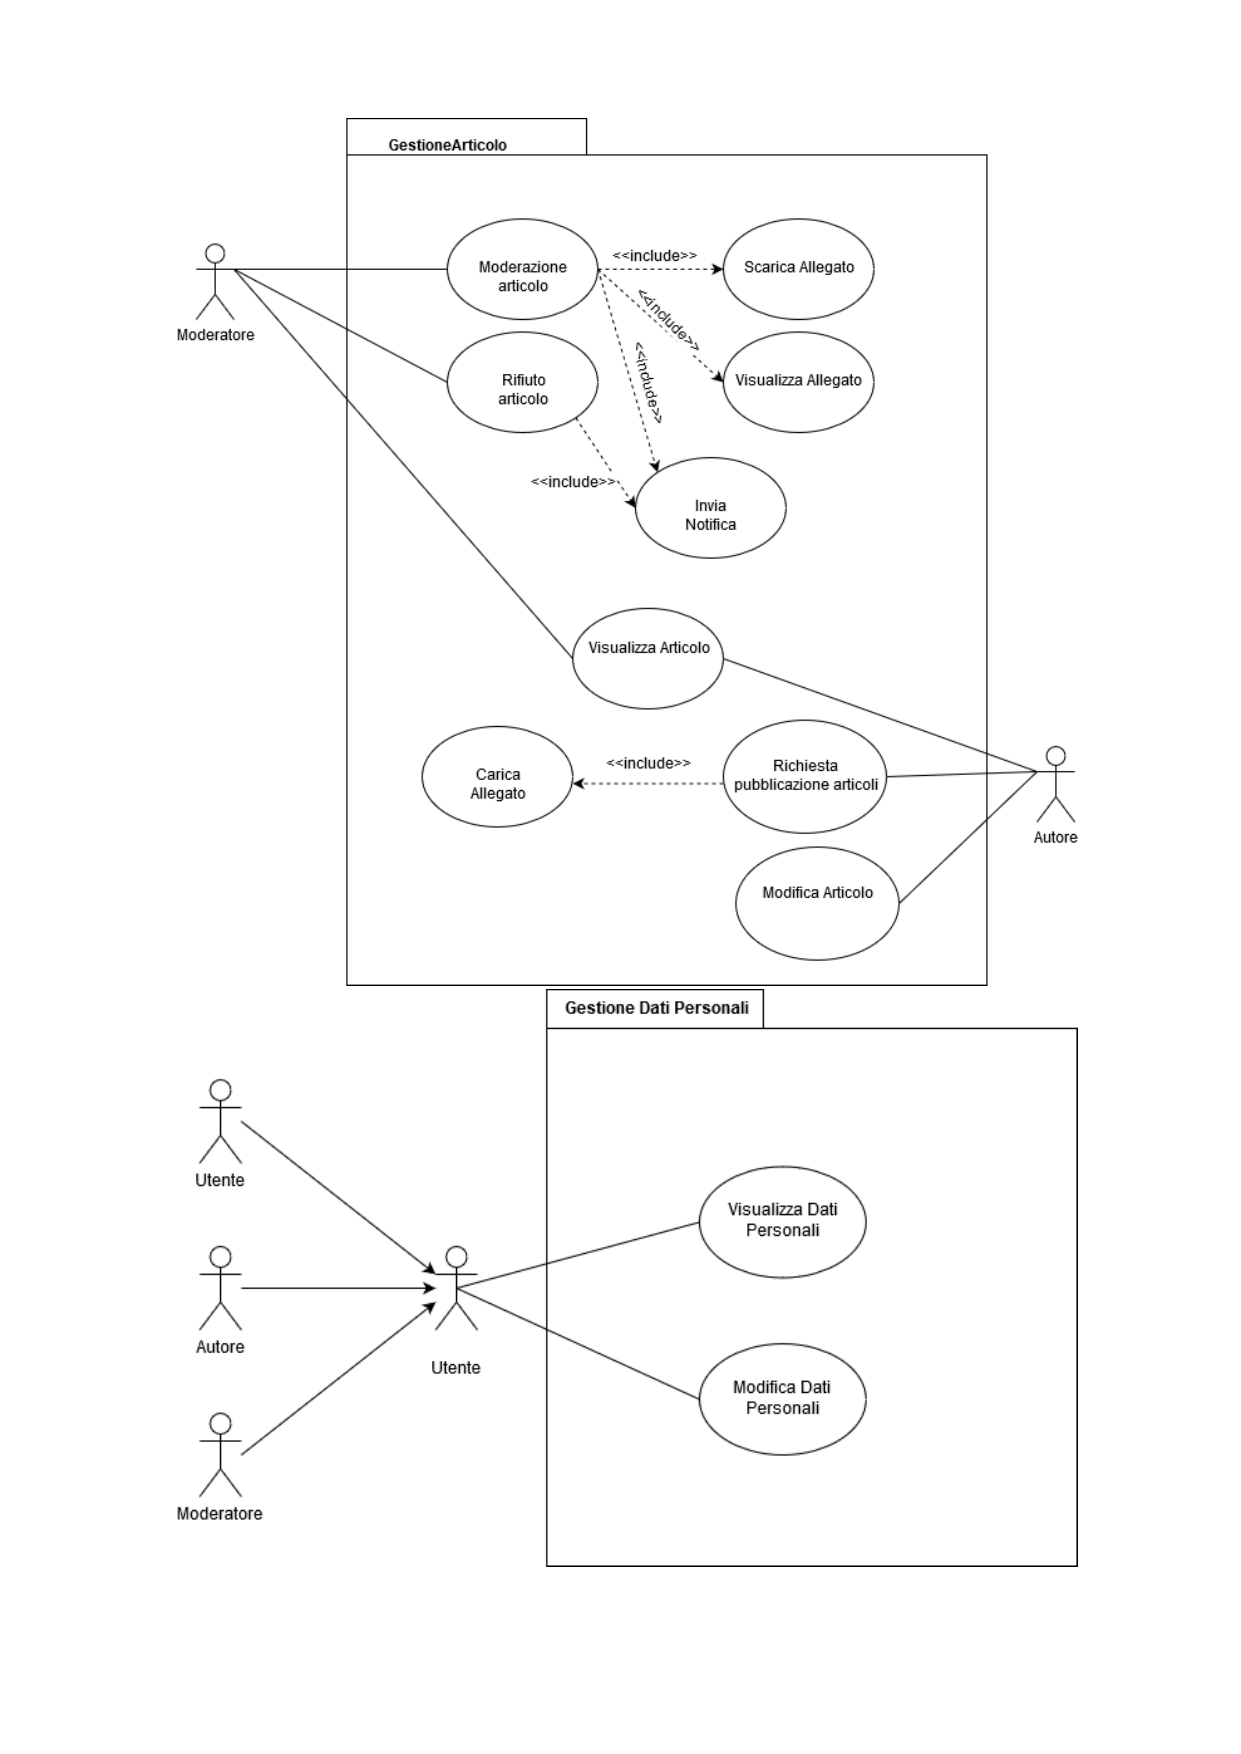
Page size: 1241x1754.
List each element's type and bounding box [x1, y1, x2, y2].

picture [177, 118, 1078, 986]
picture [177, 989, 1078, 1567]
